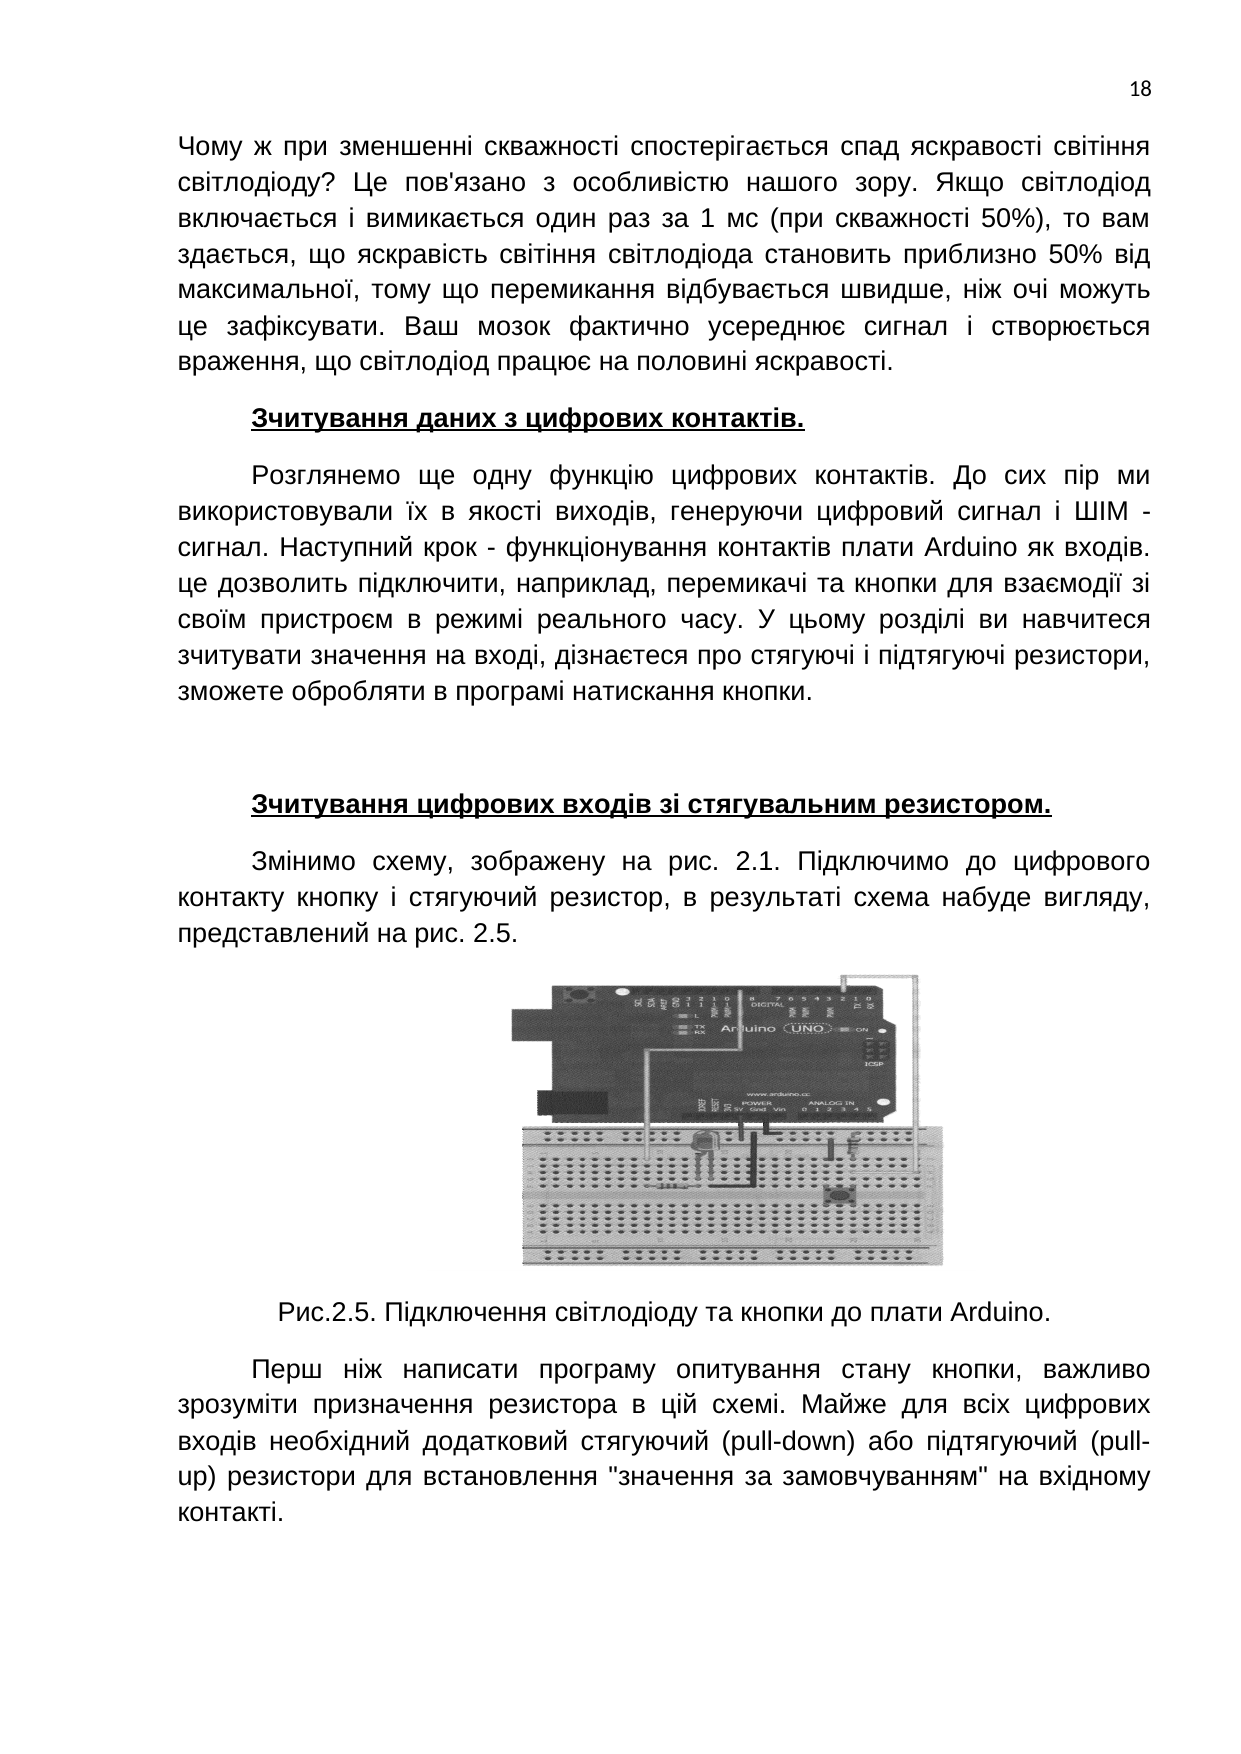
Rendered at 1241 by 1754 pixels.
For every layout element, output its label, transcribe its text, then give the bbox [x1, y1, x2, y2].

text Зчитування даних з цифрових контактів. [177, 402, 1152, 433]
text Перш ніж написати програму опитування стану кнопки, важливо зрозуміти призначення резистора в цій схемі. Майже для всіх цифрових входів необхідний додатковий стягуючий (pull-down) або підтягуючий (pull-up) резистори для встановлення "значення за замовчуванням" на вхідному контакті. [177, 1353, 1152, 1528]
text Розглянемо ще одну функцію цифрових контактів. До сих пір ми використовували їх в якості виходів, генеруючи цифровий сигнал і ШІМ - сигнал. Наступний крок - функціонування контактів плати Arduino як входів. це дозволить підключити, наприклад, перемикачі та кнопки для взаємодії зі своїм пристроєм в режимі реального часу. У цьому розділі ви навчитеся зчитувати значення на вході, дізнаєтеся про стягуючі і підтягуючі резистори, зможете обробляти в програмі натискання кнопки. [177, 459, 1152, 706]
picture [427, 973, 976, 1271]
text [177, 130, 1152, 377]
text Зчитування цифрових входів зі стягувальним резистором. [177, 788, 1152, 819]
text Рис.2.5. Підключення світлодіоду та кнопки до плати Arduino. [177, 1296, 1152, 1327]
text Змінимо схему, зображену на рис. 2.1. Підключимо до цифрового контакту кнопку і стягуючий резистор, в результаті схема набуде вигляду, представлений на рис. 2.5. [177, 845, 1152, 948]
